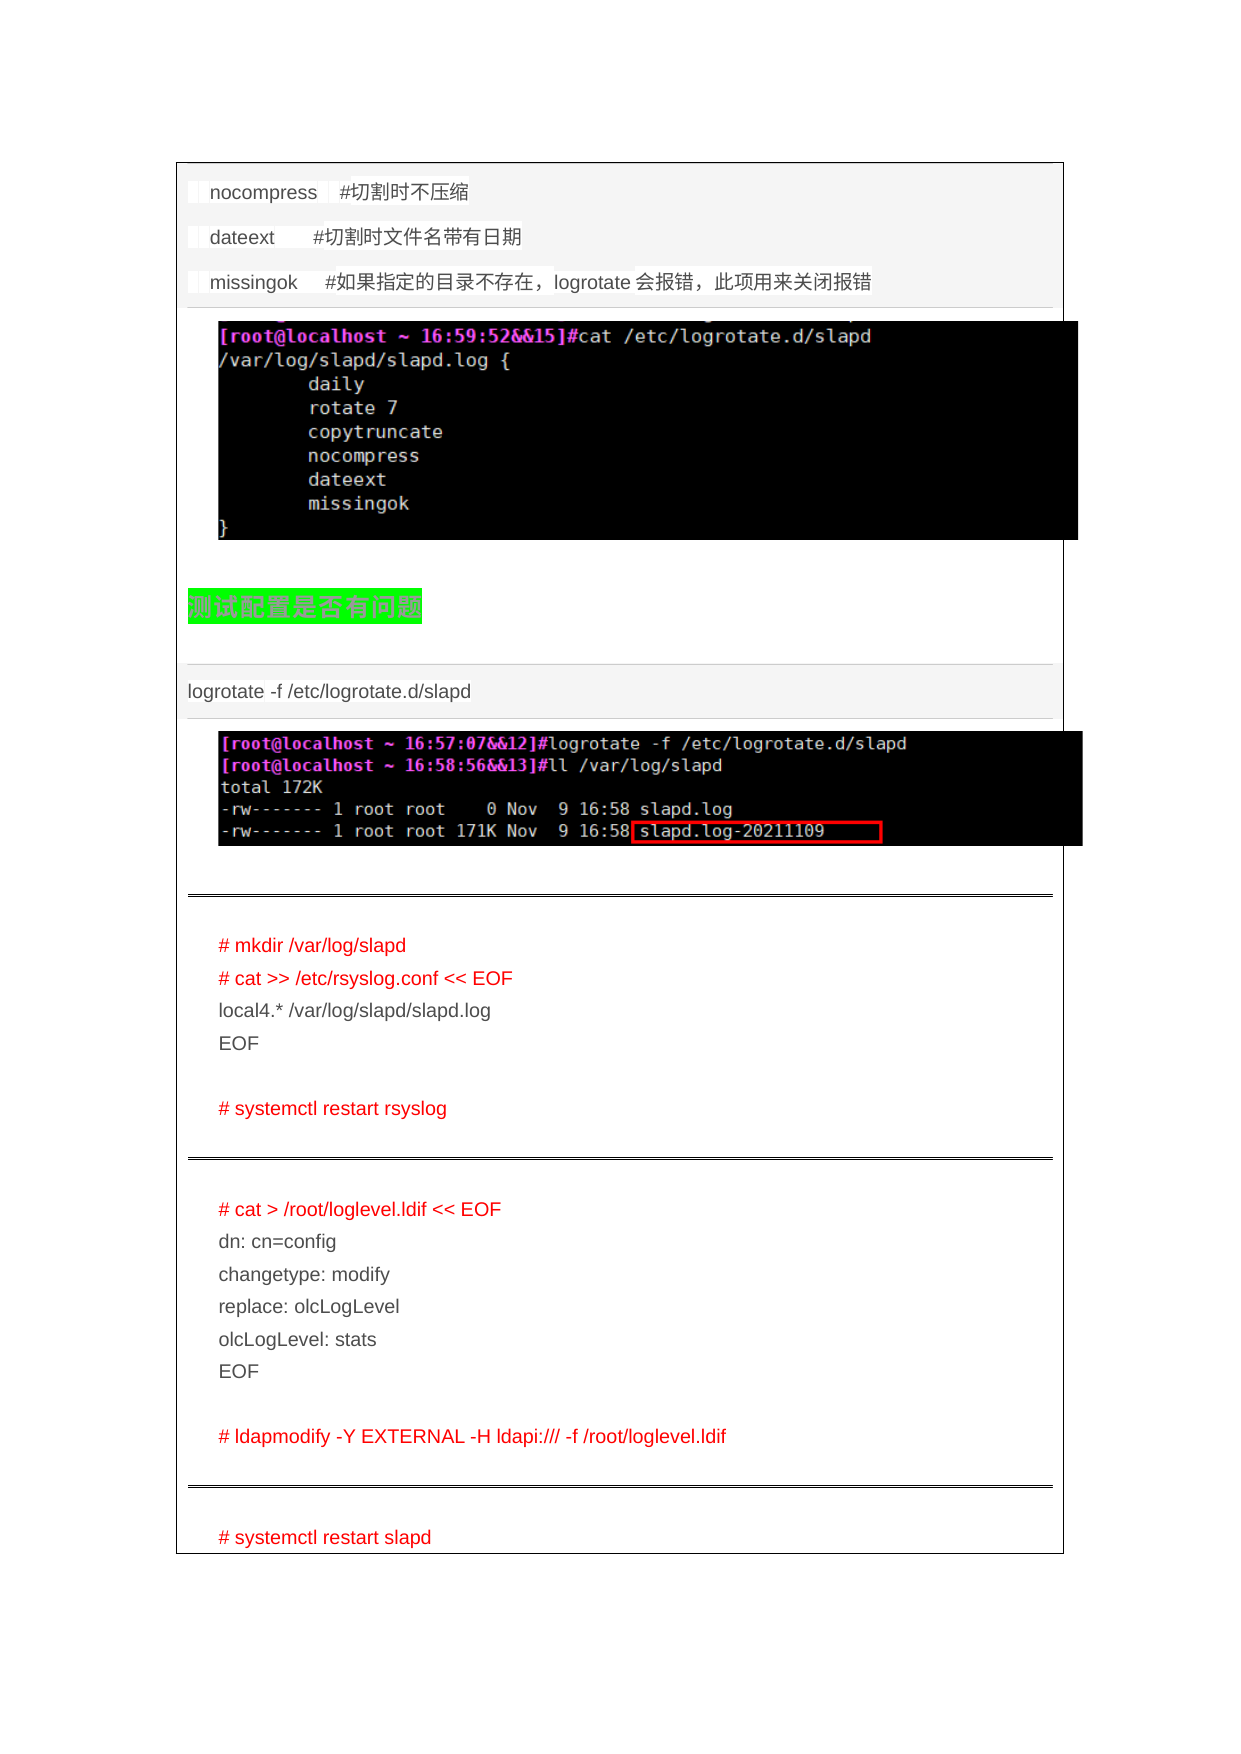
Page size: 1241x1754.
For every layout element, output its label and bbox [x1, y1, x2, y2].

picture [218, 731, 1083, 846]
table_header [177, 308, 1063, 663]
picture [218, 321, 1079, 540]
table_header [177, 719, 1063, 1553]
